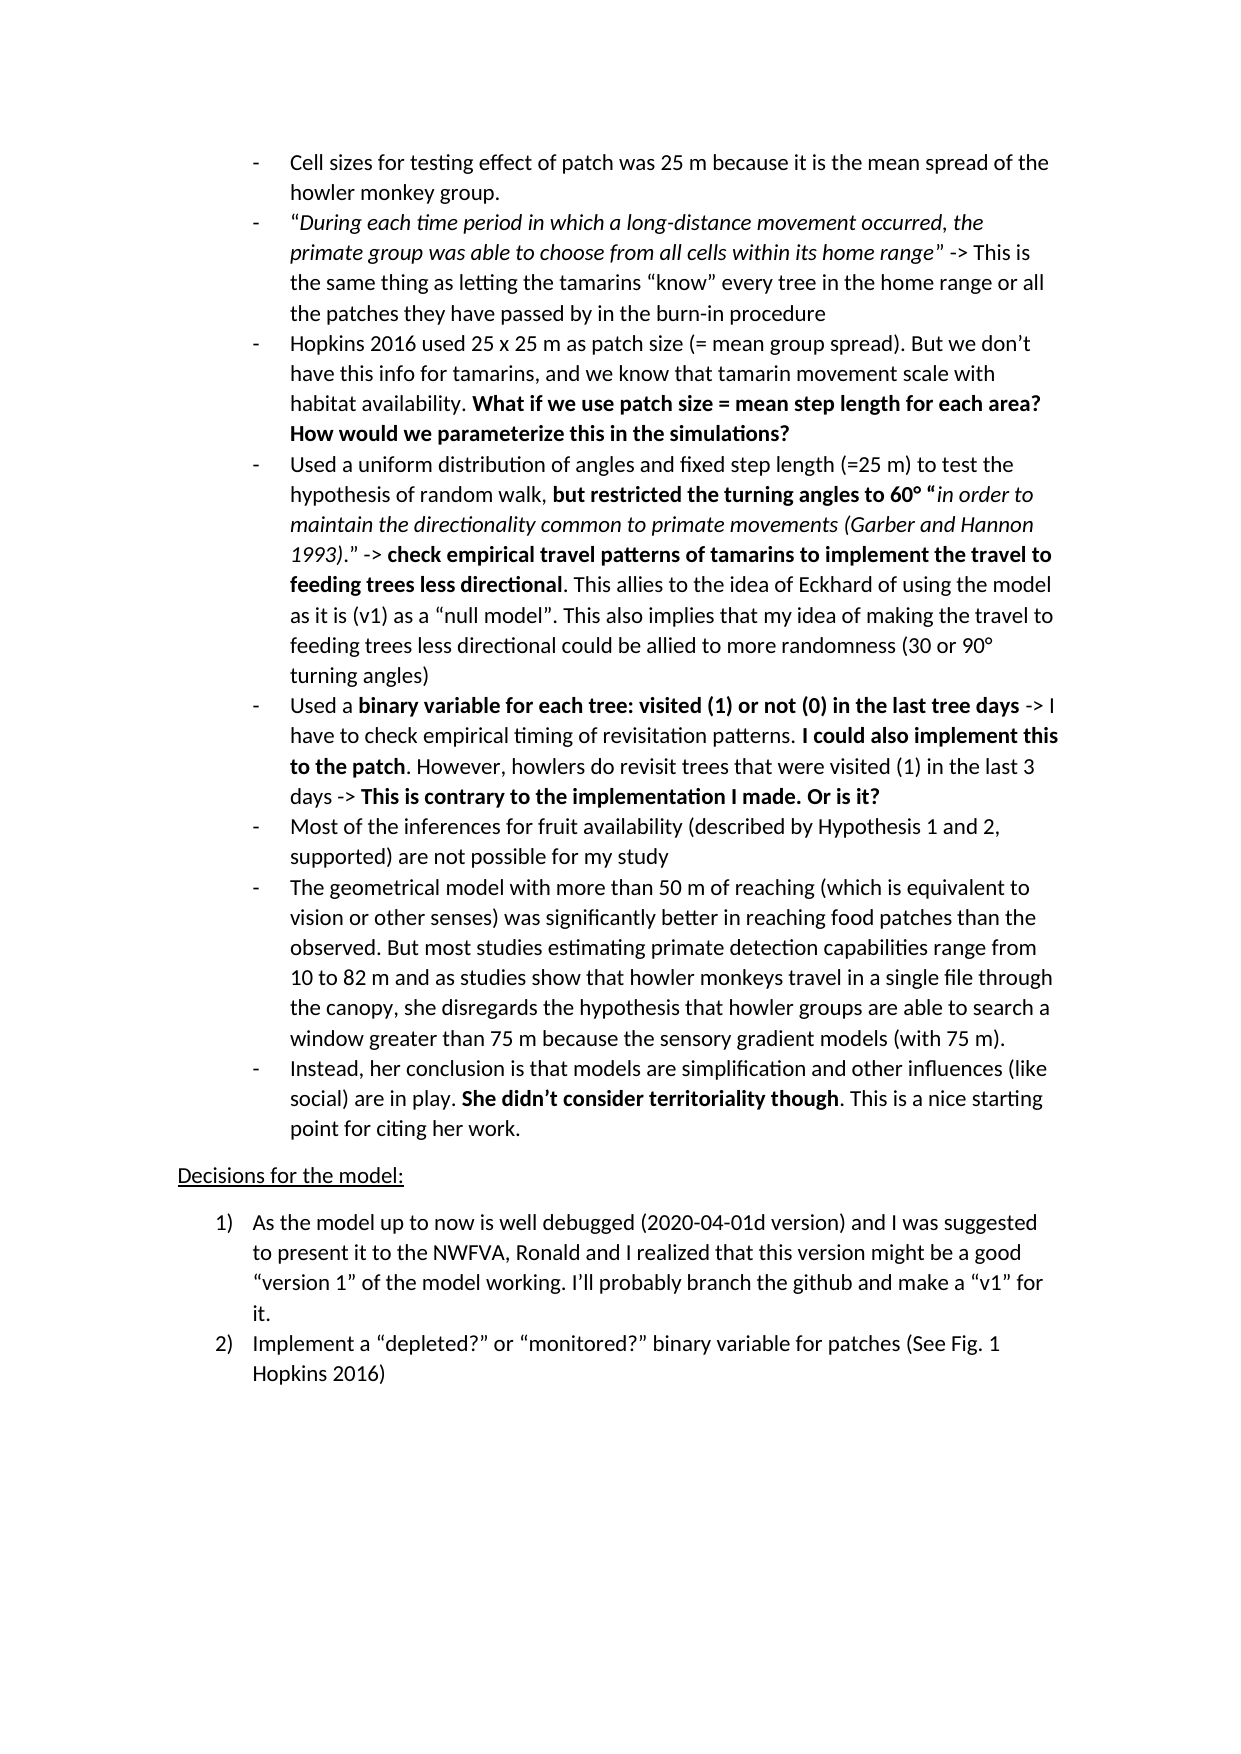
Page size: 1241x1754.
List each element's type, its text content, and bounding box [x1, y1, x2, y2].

list Used a binary variable for each tree: visited (1) or not (0) in the last tree days -> I have to check empirical timing of revisitation patterns. I could also implement this to the patch. However, howlers do revisit trees that were visited (1) in the last 3 days -> This is contrary to the implementation I made. Or is it? [252, 691, 1063, 810]
list Implement a “depleted?” or “monitored?” binary variable for patches (See Fig. 1 Hopkins 2016) [215, 1329, 1063, 1387]
list As the model up to now is well debugged (2020-04-01d version) and I was suggested to present it to the NWFVA, Ronald and I realized that this version might be a good “version 1” of the model working. I’ll probably branch the github and make a “v1” for it. [215, 1208, 1063, 1327]
list Instead, her conclusion is that models are simplification and other influences (like social) are in play. She didn’t consider territoriality though. This is a nice starting point for citing her work. [252, 1054, 1063, 1142]
list “During each time period in which a long-distance movement occurred, the primate group was able to choose from all cells within its home range” -> This is the same thing as letting the tamarins “know” every tree in the home range or all the patches they have passed by in the burn-in procedure [252, 208, 1063, 327]
list Cell sizes for testing effect of patch was 25 m because it is the mean spread of the howler monkey group. [252, 148, 1063, 206]
text Decisions for the model: [177, 1161, 1063, 1189]
list The geometrical model with more than 50 m of reaching (which is equivalent to vision or other senses) was significantly better in reaching food patches than the observed. But most studies estimating primate detection capabilities range from 10 to 82 m and as studies show that howler monkeys travel in a single file through the canopy, she disregards the hypothesis that howler groups are able to search a window greater than 75 m because the sensory gradient models (with 75 m). [252, 873, 1063, 1052]
list Most of the inferences for fruit availability (described by Hypothesis 1 and 2, supported) are not possible for my study [252, 812, 1063, 870]
list Hopkins 2016 used 25 x 25 m as patch size (= mean group spread). But we don’t have this info for tamarins, and we know that tamarin movement scale with habitat availability. What if we use patch size = mean step length for each area? How would we parameterize this in the simulations? [252, 329, 1063, 447]
list Used a uniform distribution of angles and fixed step length (=25 m) to test the hypothesis of random walk, but restricted the turning angles to 60° “in order to maintain the directionality common to primate movements (Garber and Hannon 1993).” -> check empirical travel patterns of tamarins to implement the travel to feeding trees less directional. This allies to the idea of Eckhard of using the model as it is (v1) as a “null model”. This also implies that my idea of making the travel to feeding trees less directional could be allied to more randomness (30 or 90° turning angles) [252, 450, 1063, 689]
